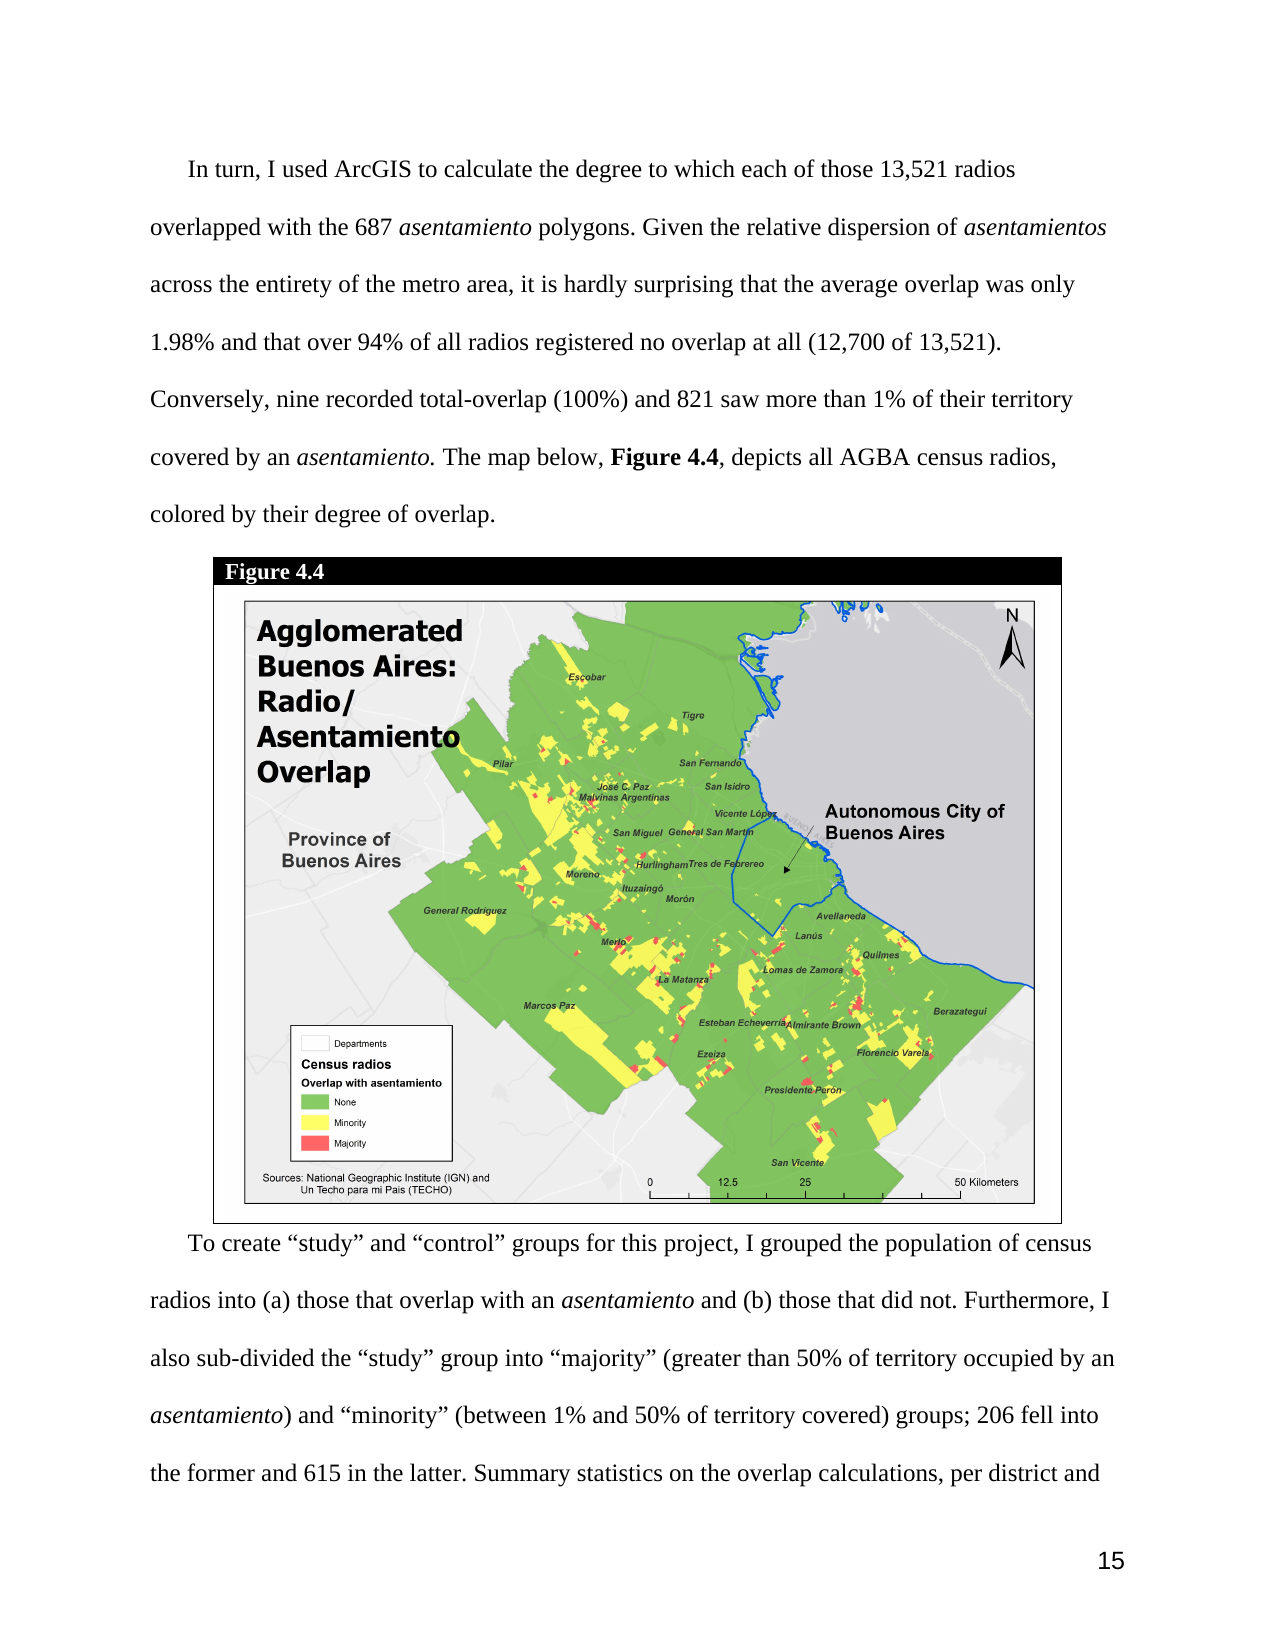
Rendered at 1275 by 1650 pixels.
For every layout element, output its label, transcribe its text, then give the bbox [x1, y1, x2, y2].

picture [225, 585, 1050, 1223]
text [150, 1228, 1125, 1487]
table_header Figure 4.4 [214, 558, 1061, 584]
text In turn, I used ArcGIS to calculate the degree to which each of those 13,521 radios overlapped with the 687 asentamiento polygons. Given the relative dispersion of asentamientos across the entirety of the metro area, it is hardly surprising that the average overlap was only 1.98% and that over 94% of all radios registered no overlap at all (12,700 of 13,521). Conversely, nine recorded total-overlap (100%) and 821 saw more than 1% of their territory covered by an asentamiento. The map below, Figure 4.4, depicts all AGBA census radios, colored by their degree of overlap. [150, 154, 1125, 528]
table_cell [1050, 585, 1061, 1223]
table_cell [214, 585, 225, 1223]
